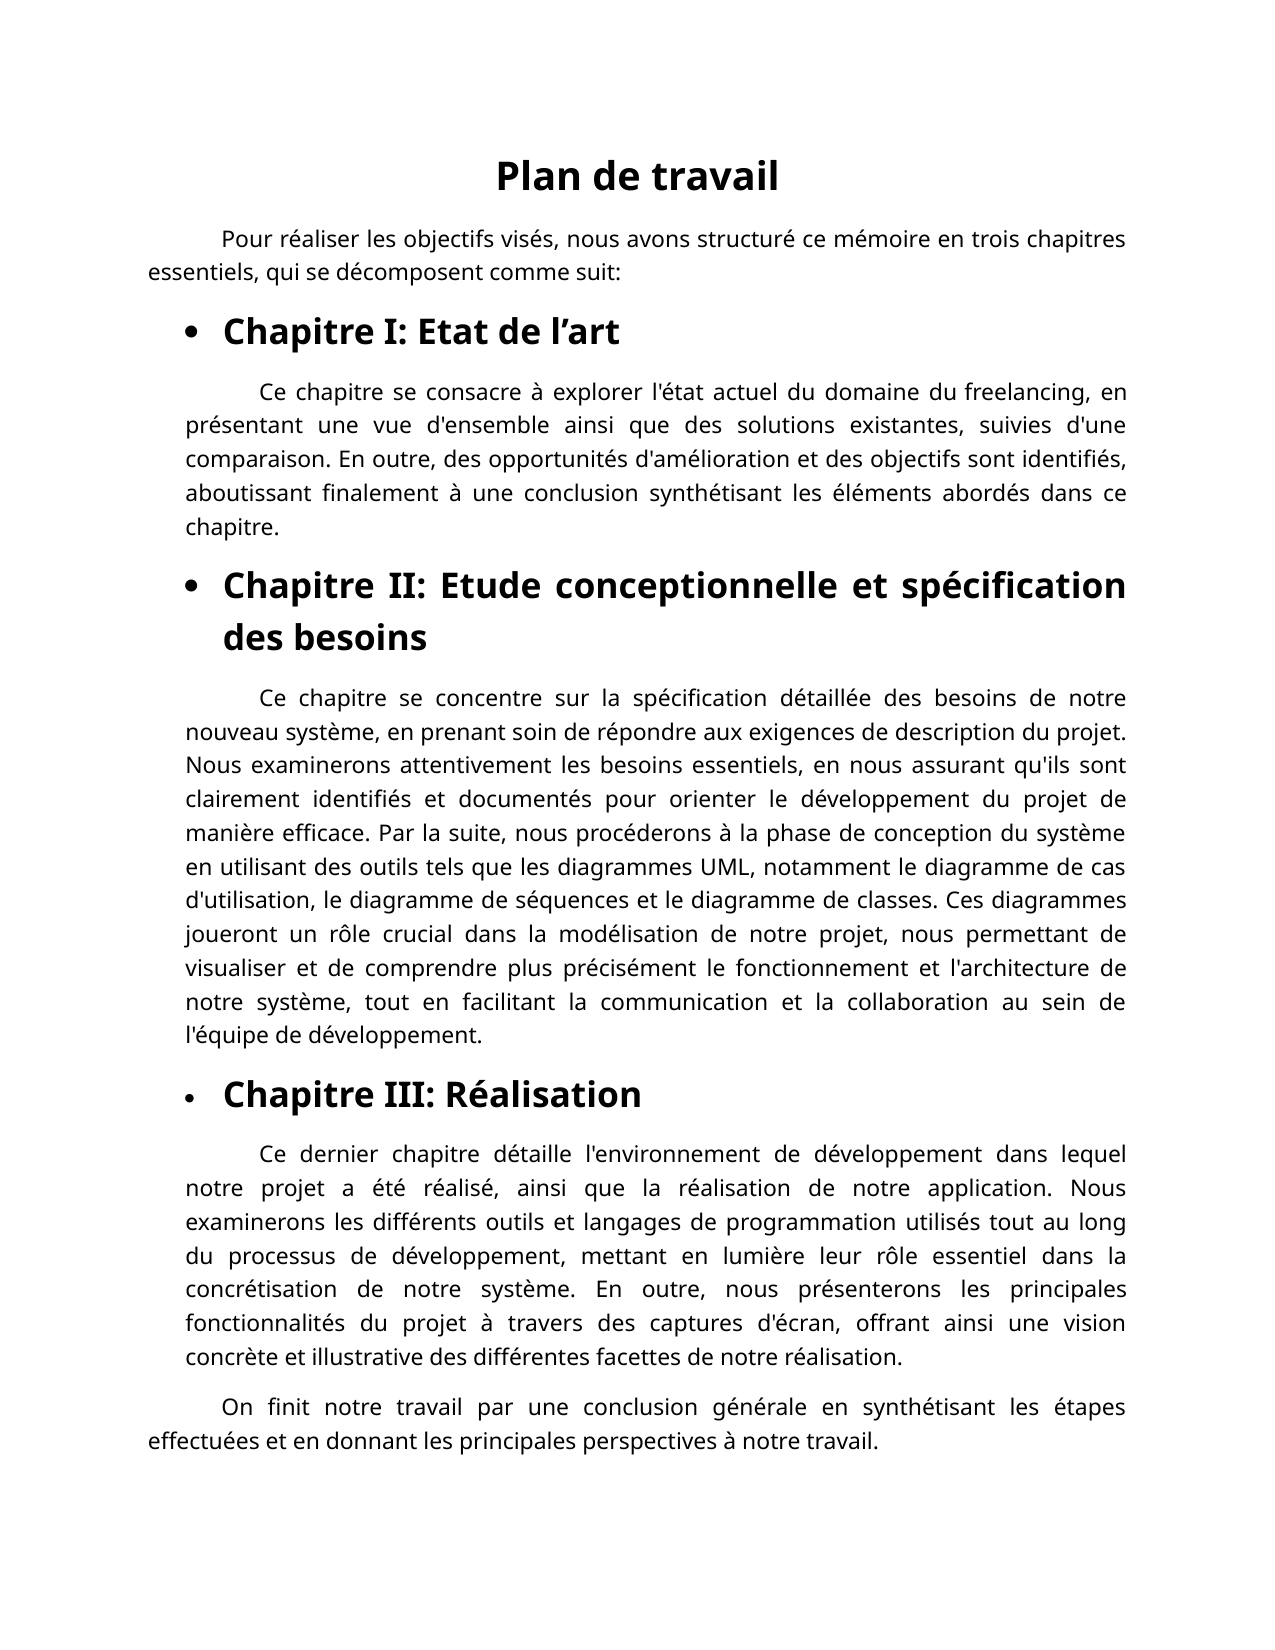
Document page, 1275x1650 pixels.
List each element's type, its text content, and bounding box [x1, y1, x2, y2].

list Chapitre III: Réalisation [185, 1069, 1127, 1118]
text Ce dernier chapitre détaille l'environnement de développement dans lequel notre projet a été réalisé, ainsi que la réalisation de notre application. Nous examinerons les différents outils et langages de programmation utilisés tout au long du processus de développement, mettant en lumière leur rôle essentiel dans la concrétisation de notre système. En outre, nous présenterons les principales fonctionnalités du projet à travers des captures d'écran, offrant ainsi une vision concrète et illustrative des différentes facettes de notre réalisation. [185, 1138, 1127, 1372]
text Ce chapitre se concentre sur la spécification détaillée des besoins de notre nouveau système, en prenant soin de répondre aux exigences de description du projet. Nous examinerons attentivement les besoins essentiels, en nous assurant qu'ils sont clairement identifiés et documentés pour orienter le développement du projet de manière efficace. Par la suite, nous procéderons à la phase de conception du système en utilisant des outils tels que les diagrammes UML, notamment le diagramme de cas d'utilisation, le diagramme de séquences et le diagramme de classes. Ces diagrammes joueront un rôle crucial dans la modélisation de notre projet, nous permettant de visualiser et de comprendre plus précisément le fonctionnement et l'architecture de notre système, tout en facilitant la communication et la collaboration au sein de l'équipe de développement. [185, 682, 1127, 1050]
list Chapitre II: Etude conceptionnelle et spécification des besoins [185, 561, 1127, 661]
list Chapitre I: Etat de l’art [185, 307, 1127, 355]
text Ce chapitre se consacre à explorer l'état actuel du domaine du freelancing, en présentant une vue d'ensemble ainsi que des solutions existantes, suivies d'une comparaison. En outre, des opportunités d'amélioration et des objectifs sont identifiés, aboutissant finalement à une conclusion synthétisant les éléments abordés dans ce chapitre. [185, 375, 1127, 542]
text Plan de travail [148, 148, 1127, 202]
text On finit notre travail par une conclusion générale en synthétisant les étapes effectuées et en donnant les principales perspectives à notre travail. [148, 1391, 1127, 1456]
text Pour réaliser les objectifs visés, nous avons structuré ce mémoire en trois chapitres essentiels, qui se décomposent comme suit: [148, 222, 1127, 287]
